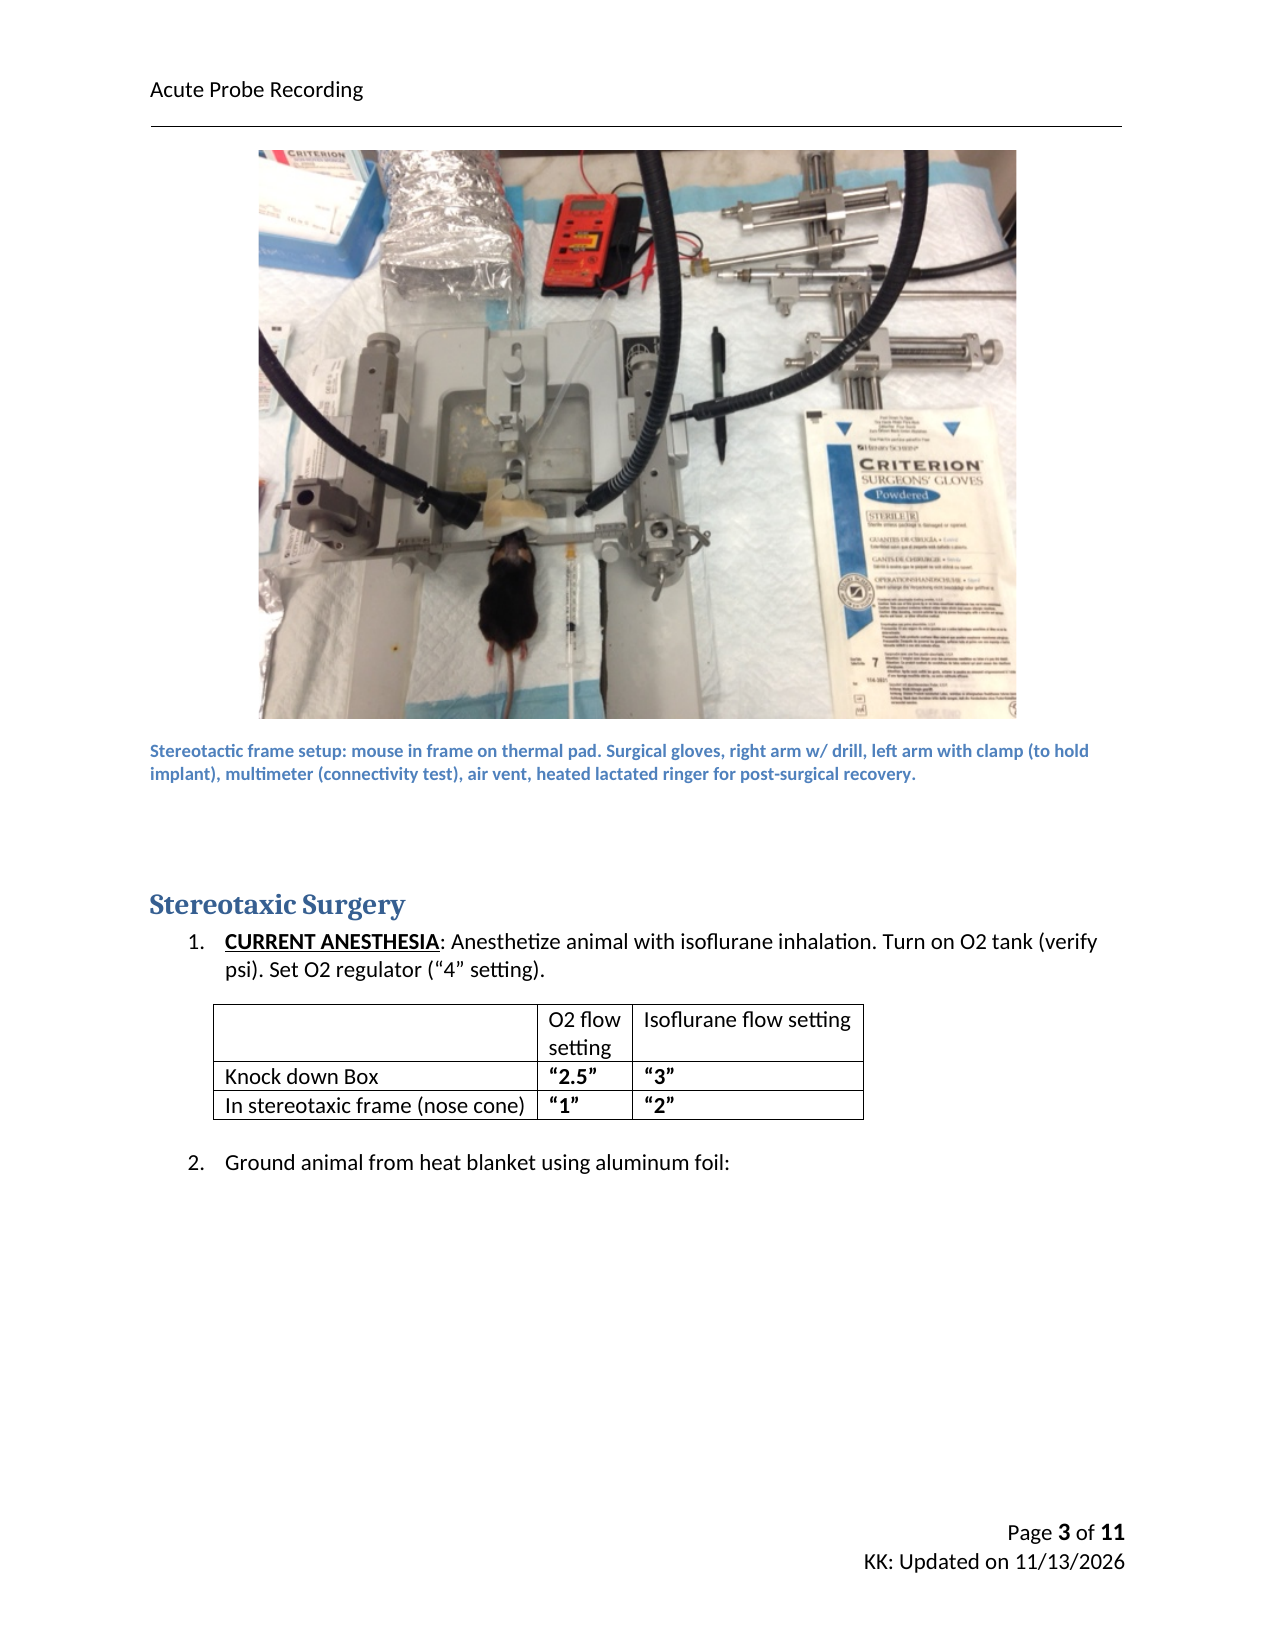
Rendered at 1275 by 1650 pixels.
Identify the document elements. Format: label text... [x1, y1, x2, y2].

table_cell “2.5” [538, 1062, 632, 1090]
table_cell Knock down Box [214, 1062, 537, 1090]
list CURRENT ANESTHESIA: Anesthetize animal with isoflurane inhalation. Turn on O2 tank (verify psi). Set O2 regulator (“4” setting). [187, 927, 1125, 983]
table_cell In stereotaxic frame (nose cone) [214, 1091, 537, 1119]
table_header Isoflurane flow setting [633, 1005, 863, 1061]
subtitle Stereotaxic Surgery [150, 888, 1125, 922]
table_cell “2” [633, 1091, 863, 1119]
picture [258, 150, 1017, 719]
list Ground animal from heat blanket using aluminum foil: [187, 1148, 1125, 1176]
table_cell “1” [538, 1091, 632, 1119]
table_cell “3” [633, 1062, 863, 1090]
text Stereotactic frame setup: mouse in frame on thermal pad. Surgical gloves, right arm w/ drill, left arm with clamp (to hold implant), multimeter (connectivity test), air vent, heated lactated ringer for post-surgical recovery. [150, 739, 1125, 785]
table_header O2 flow setting [538, 1005, 632, 1061]
table_header [214, 1005, 537, 1061]
